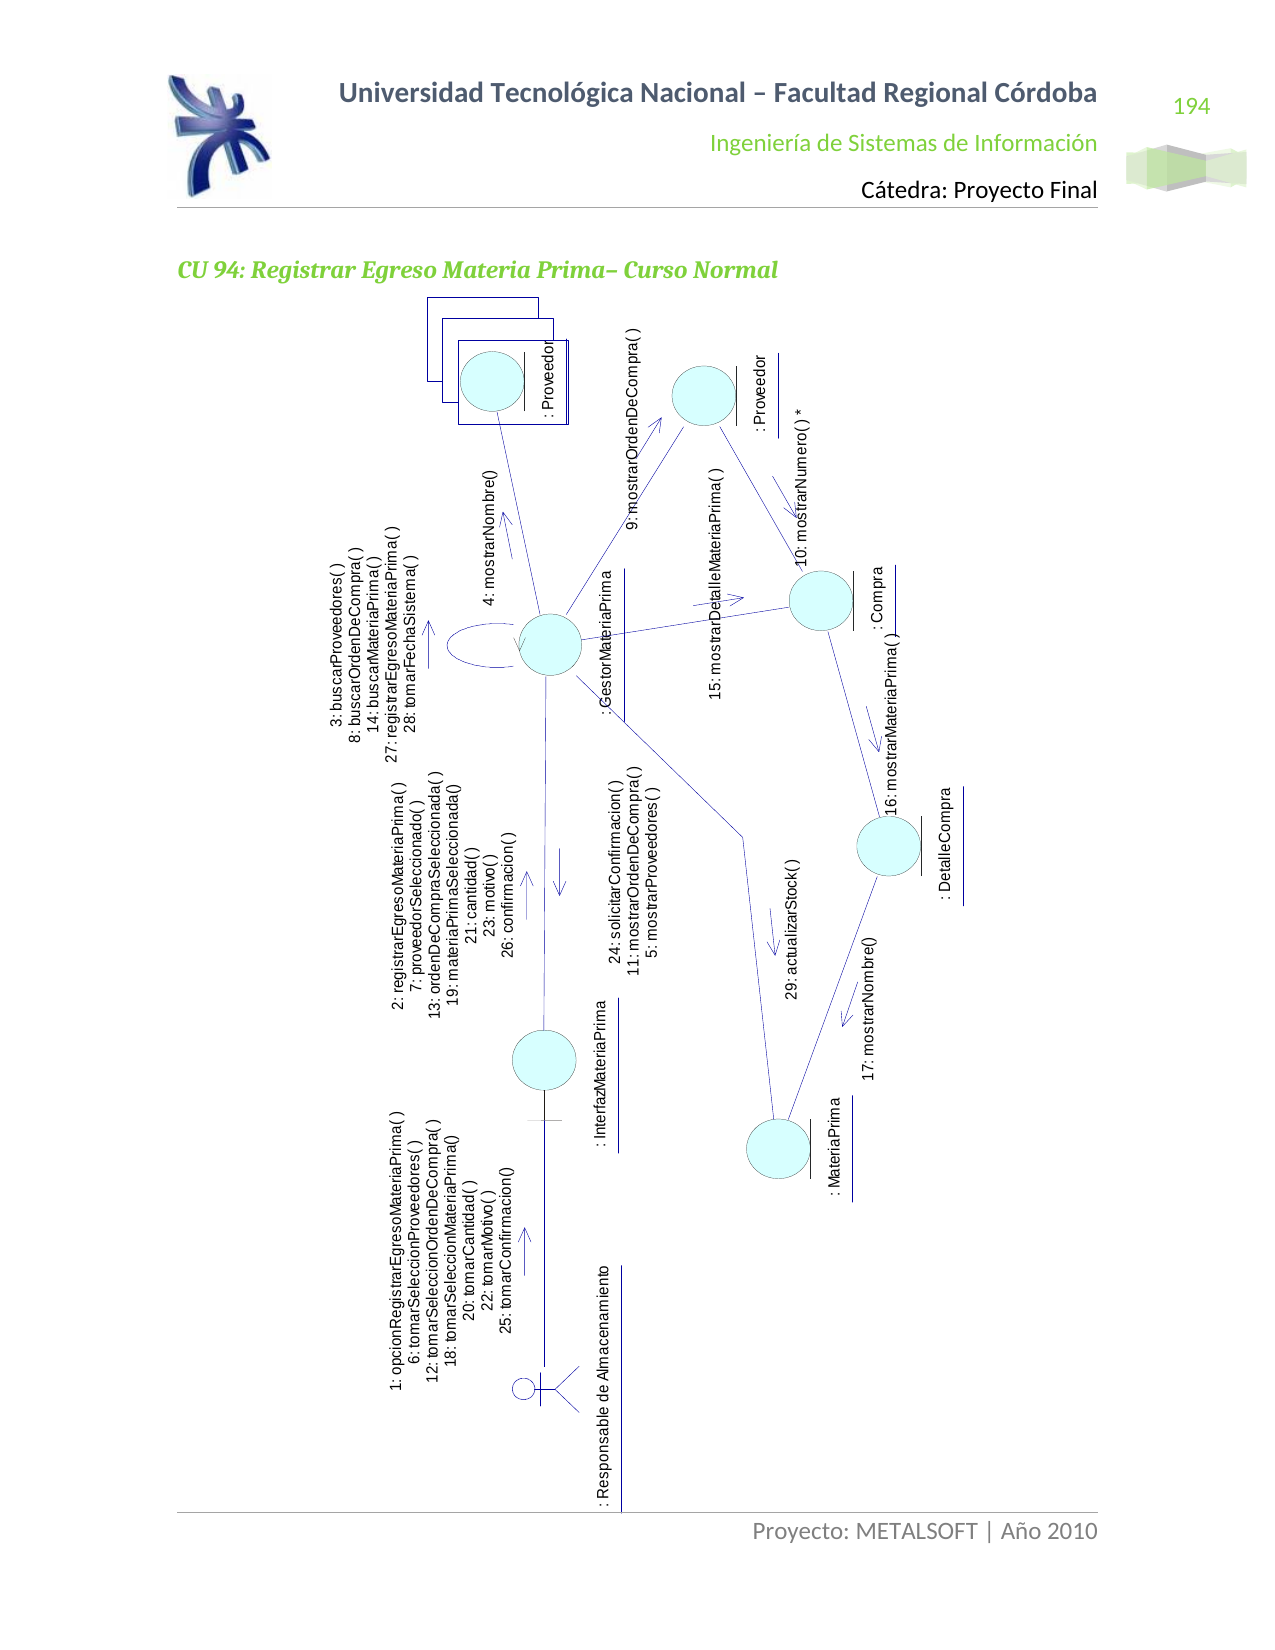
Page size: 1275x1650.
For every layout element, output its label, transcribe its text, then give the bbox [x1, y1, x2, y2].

picture [167, 74, 272, 199]
text CU 94: Registrar Egreso Materia Prima– Curso Normal [177, 256, 1098, 284]
